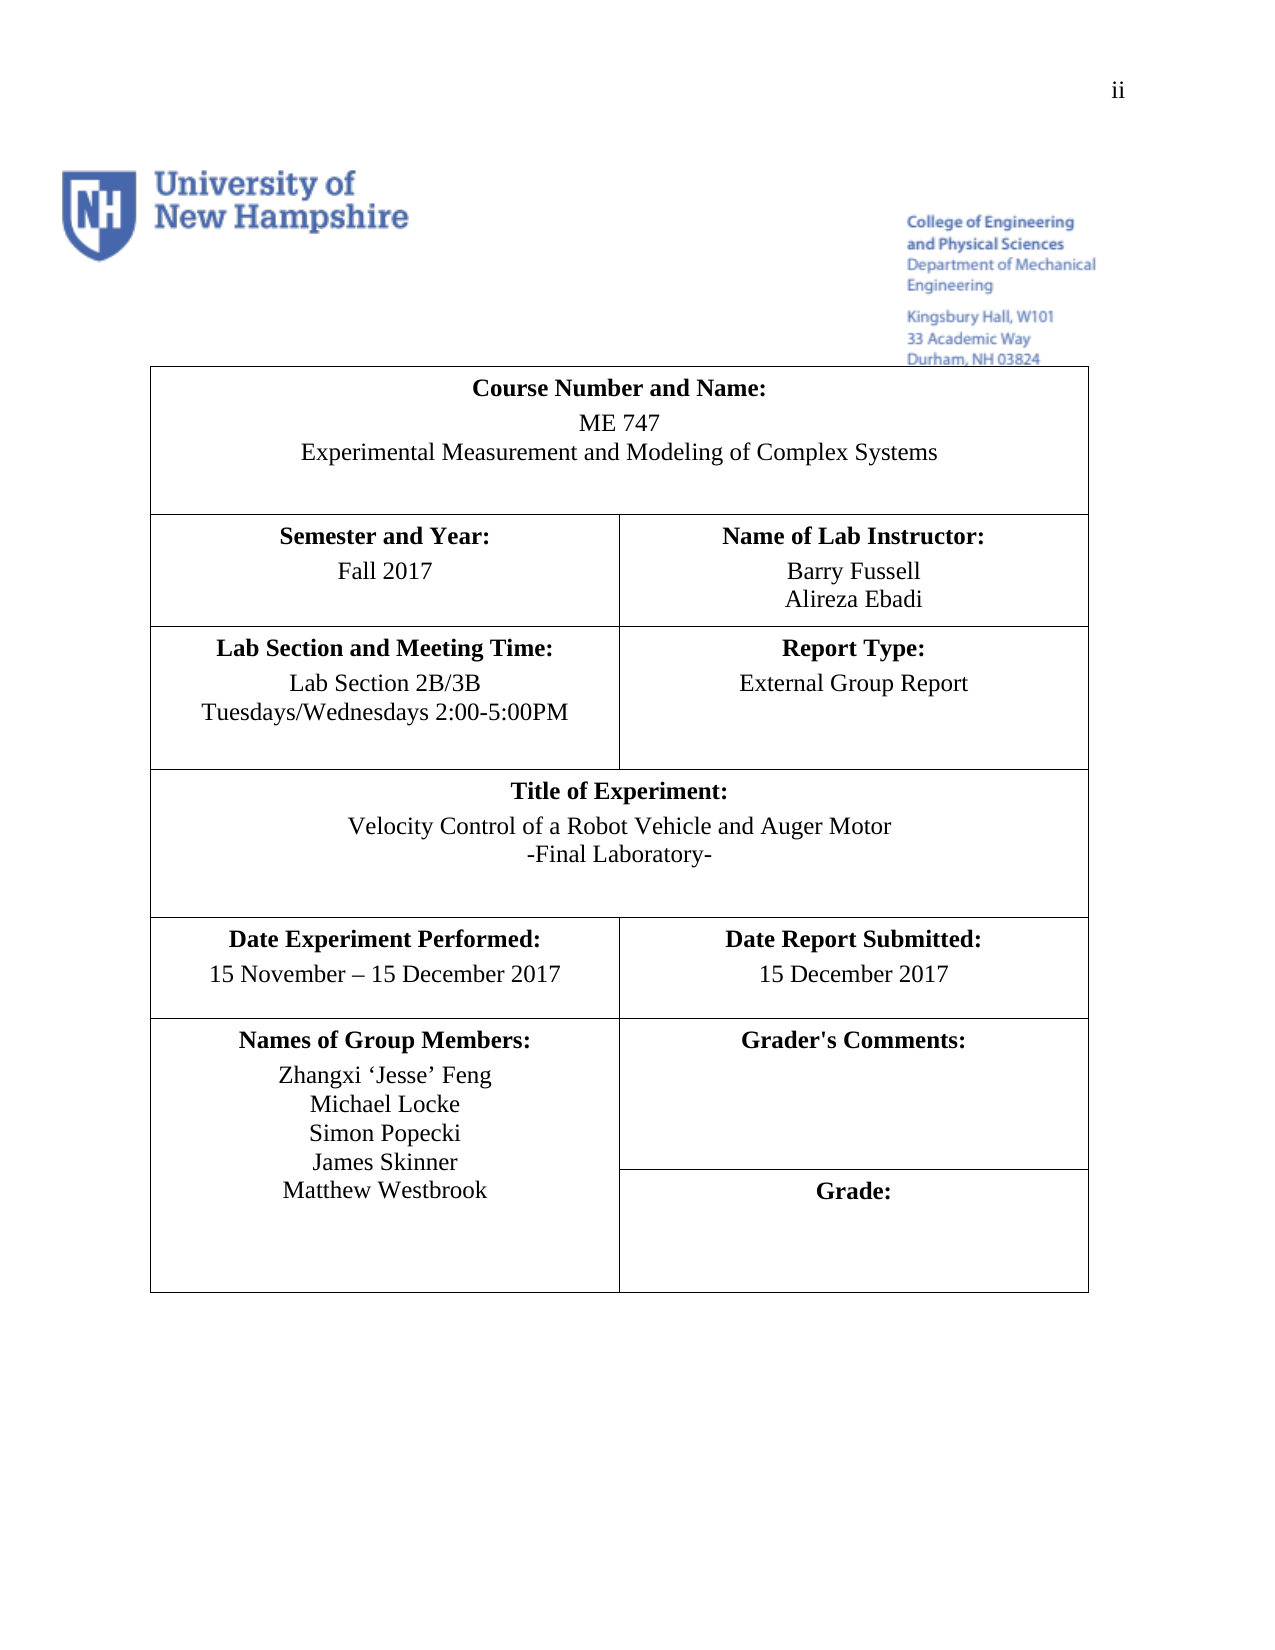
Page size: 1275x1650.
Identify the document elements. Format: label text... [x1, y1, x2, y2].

table_cell Grade: [620, 1170, 1088, 1292]
table_cell Report Type: External Group Report [620, 627, 1088, 768]
table_header Course Number and Name: ME 747 Experimental Measurement and Modeling of Complex Systems [151, 367, 1088, 513]
table_cell Name of Lab Instructor: Barry Fussell Alireza Ebadi [620, 515, 1088, 626]
table_cell Grader's Comments: [620, 1019, 1088, 1169]
table_cell Date Report Submitted: 15 December 2017 [620, 918, 1088, 1018]
table_cell Lab Section and Meeting Time: Lab Section 2B/3B Tuesdays/Wednesdays 2:00-5:00PM [151, 627, 619, 768]
table_cell Title of Experiment: Velocity Control of a Robot Vehicle and Auger Motor -Final Laboratory- [151, 770, 1088, 917]
table_cell Date Experiment Performed: 15 November – 15 December 2017 [151, 918, 619, 1018]
table_cell Names of Group Members: Zhangxi ‘Jesse’ Feng Michael Locke Simon Popecki James Skinner Matthew Westbrook [151, 1019, 619, 1292]
table_cell Semester and Year: Fall 2017 [151, 515, 619, 626]
